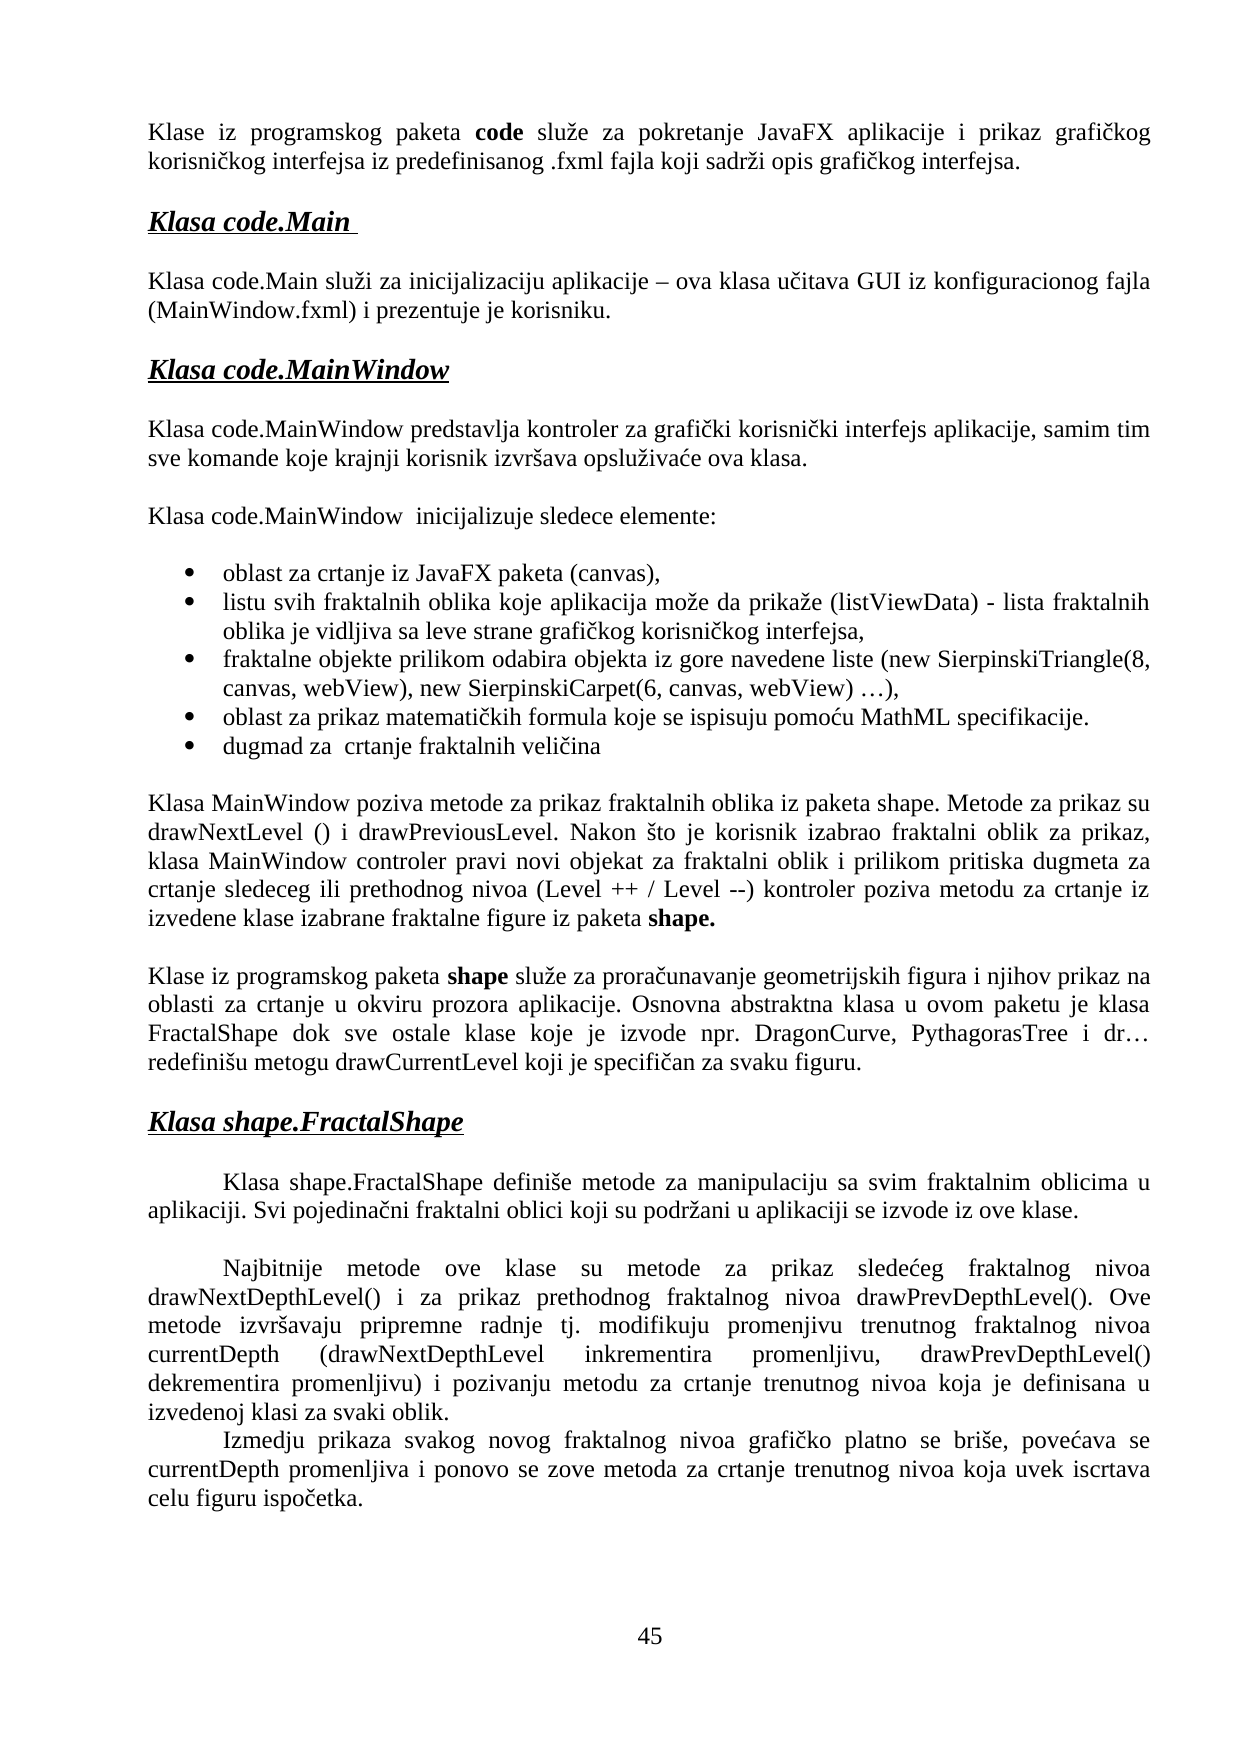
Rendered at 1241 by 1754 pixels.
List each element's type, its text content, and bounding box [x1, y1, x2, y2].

text Klasa shape.FractalShape [148, 1104, 1152, 1138]
list oblast za crtanje iz JavaFX paketa (canvas), [185, 558, 1152, 587]
text Klasa code.MainWindow inicijalizuje sledece elemente: [148, 501, 1152, 529]
text Klasa MainWindow poziva metode za prikaz fraktalnih oblika iz paketa shape. Metode za prikaz su drawNextLevel () i drawPreviousLevel. Nakon što je korisnik izabrao fraktalni oblik za prikaz, klasa MainWindow controler pravi novi objekat za fraktalni oblik i prilikom pritiska dugmeta za crtanje sledeceg ili prethodnog nivoa (Level ++ / Level --) kontroler poziva metodu za crtanje iz izvedene klase izabrane fraktalne figure iz paketa shape. [148, 788, 1152, 932]
list listu svih fraktalnih oblika koje aplikacija može da prikaže (listViewData) - lista fraktalnih oblika je vidljiva sa leve strane grafičkog korisničkog interfejsa, [185, 587, 1152, 644]
text Klasa shape.FractalShape definiše metode za manipulaciju sa svim fraktalnim oblicima u aplikaciji. Svi pojedinačni fraktalni oblici koji su podržani u aplikaciji se izvode iz ove klase. [148, 1167, 1152, 1224]
text Klasa code.Main služi za inicijalizaciju aplikacije – ova klasa učitava GUI iz konfiguracionog fajla (MainWindow.fxml) i prezentuje je korisniku. [148, 266, 1152, 323]
text Najbitnije metode ove klase su metode za prikaz sledećeg fraktalnog nivoa drawNextDepthLevel() i za prikaz prethodnog fraktalnog nivoa drawPrevDepthLevel(). Ove metode izvršavaju pripremne radnje tj. modifikuju promenjivu trenutnog fraktalnog nivoa currentDepth (drawNextDepthLevel inkrementira promenljivu, drawPrevDepthLevel() dekrementira promenljivu) i pozivanju metodu za crtanje trenutnog nivoa koja je definisana u izvedenoj klasi za svaki oblik. [148, 1253, 1152, 1426]
text Klase iz programskog paketa shape služe za proračunavanje geometrijskih figura i njihov prikaz na oblasti za crtanje u okviru prozora aplikacije. Osnovna abstraktna klasa u ovom paketu je klasa FractalShape dok sve ostale klase koje je izvode npr. DragonCurve, PythagorasTree i dr… redefinišu metogu drawCurrentLevel koji je specifičan za svaku figuru. [148, 961, 1152, 1076]
text Klase iz programskog paketa code služe za pokretanje JavaFX aplikacije i prikaz grafičkog korisničkog interfejsa iz predefinisanog .fxml fajla koji sadrži opis grafičkog interfejsa. [148, 117, 1152, 175]
text Izmedju prikaza svakog novog fraktalnog nivoa grafičko platno se briše, povećava se currentDepth promenljiva i ponovo se zove metoda za crtanje trenutnog nivoa koja uvek iscrtava celu figuru ispočetka. [148, 1426, 1152, 1512]
list oblast za prikaz matematičkih formula koje se ispisuju pomoću MathML specifikacije. [185, 702, 1152, 731]
text Klasa code.Main [148, 204, 1152, 237]
list dugmad za crtanje fraktalnih veličina [185, 731, 1152, 759]
text Klasa code.MainWindow [148, 352, 1152, 386]
list fraktalne objekte prilikom odabira objekta iz gore navedene liste (new SierpinskiTriangle(8, canvas, webView), new SierpinskiCarpet(6, canvas, webView) …), [185, 644, 1152, 702]
text Klasa code.MainWindow predstavlja kontroler za grafički korisnički interfejs aplikacije, samim tim sve komande koje krajnji korisnik izvršava opsluživaće ova klasa. [148, 414, 1152, 472]
